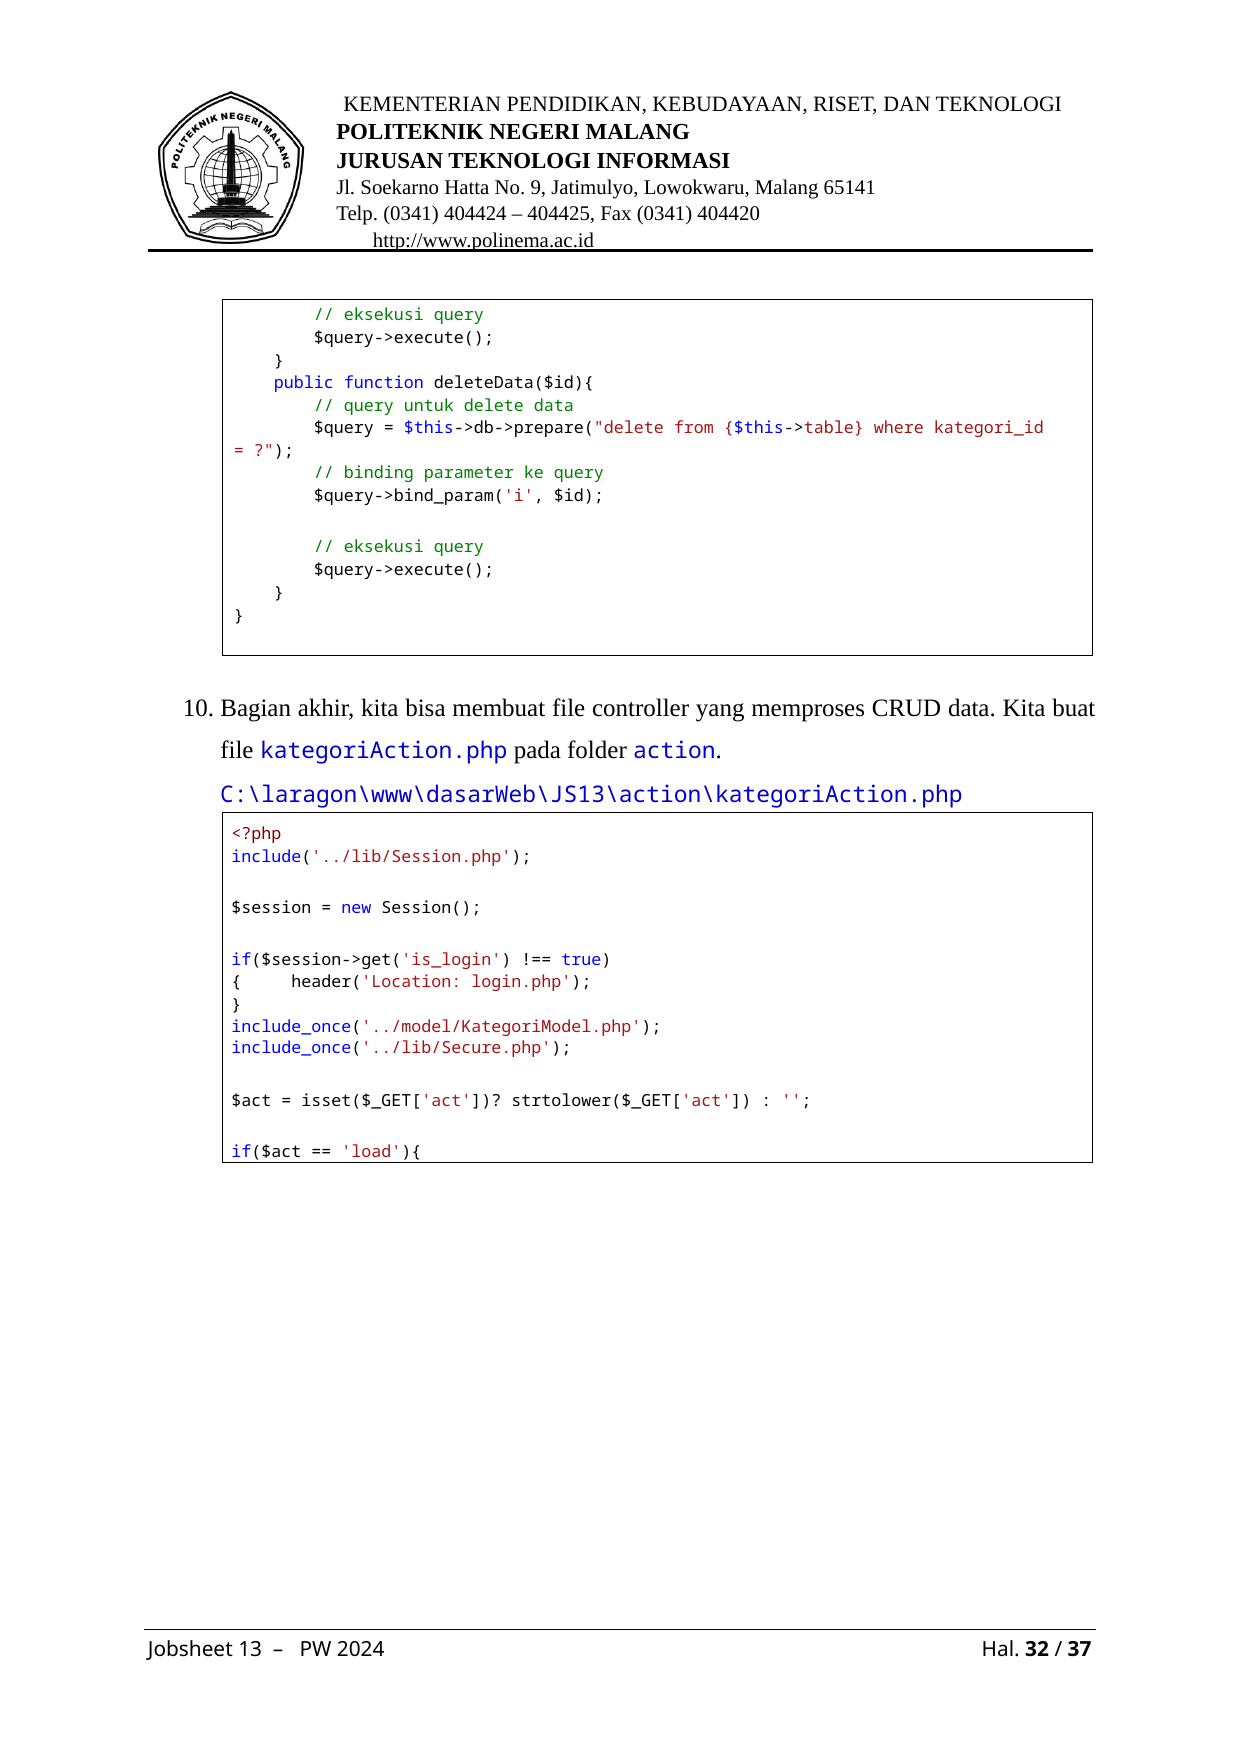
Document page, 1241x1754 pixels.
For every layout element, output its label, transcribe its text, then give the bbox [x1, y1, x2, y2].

table_header <?php include('../lib/Session.php'); $session = new Session(); if($session->get('is_login') !== true){ header('Location: login.php'); } include_once('../model/KategoriModel.php'); include_once('../lib/Secure.php'); $act = isset($_GET['act'])? strtolower($_GET['act']) : ''; if($act == 'load'){ [223, 813, 1092, 1162]
list Bagian akhir, kita bisa membuat file controller yang memproses CRUD data. Kita buat file kategoriAction.php pada folder action. [183, 693, 1096, 765]
text C:\laragon\www\dasarWeb\JS13\action\kategoriAction.php [220, 778, 1096, 809]
picture [158, 91, 306, 244]
